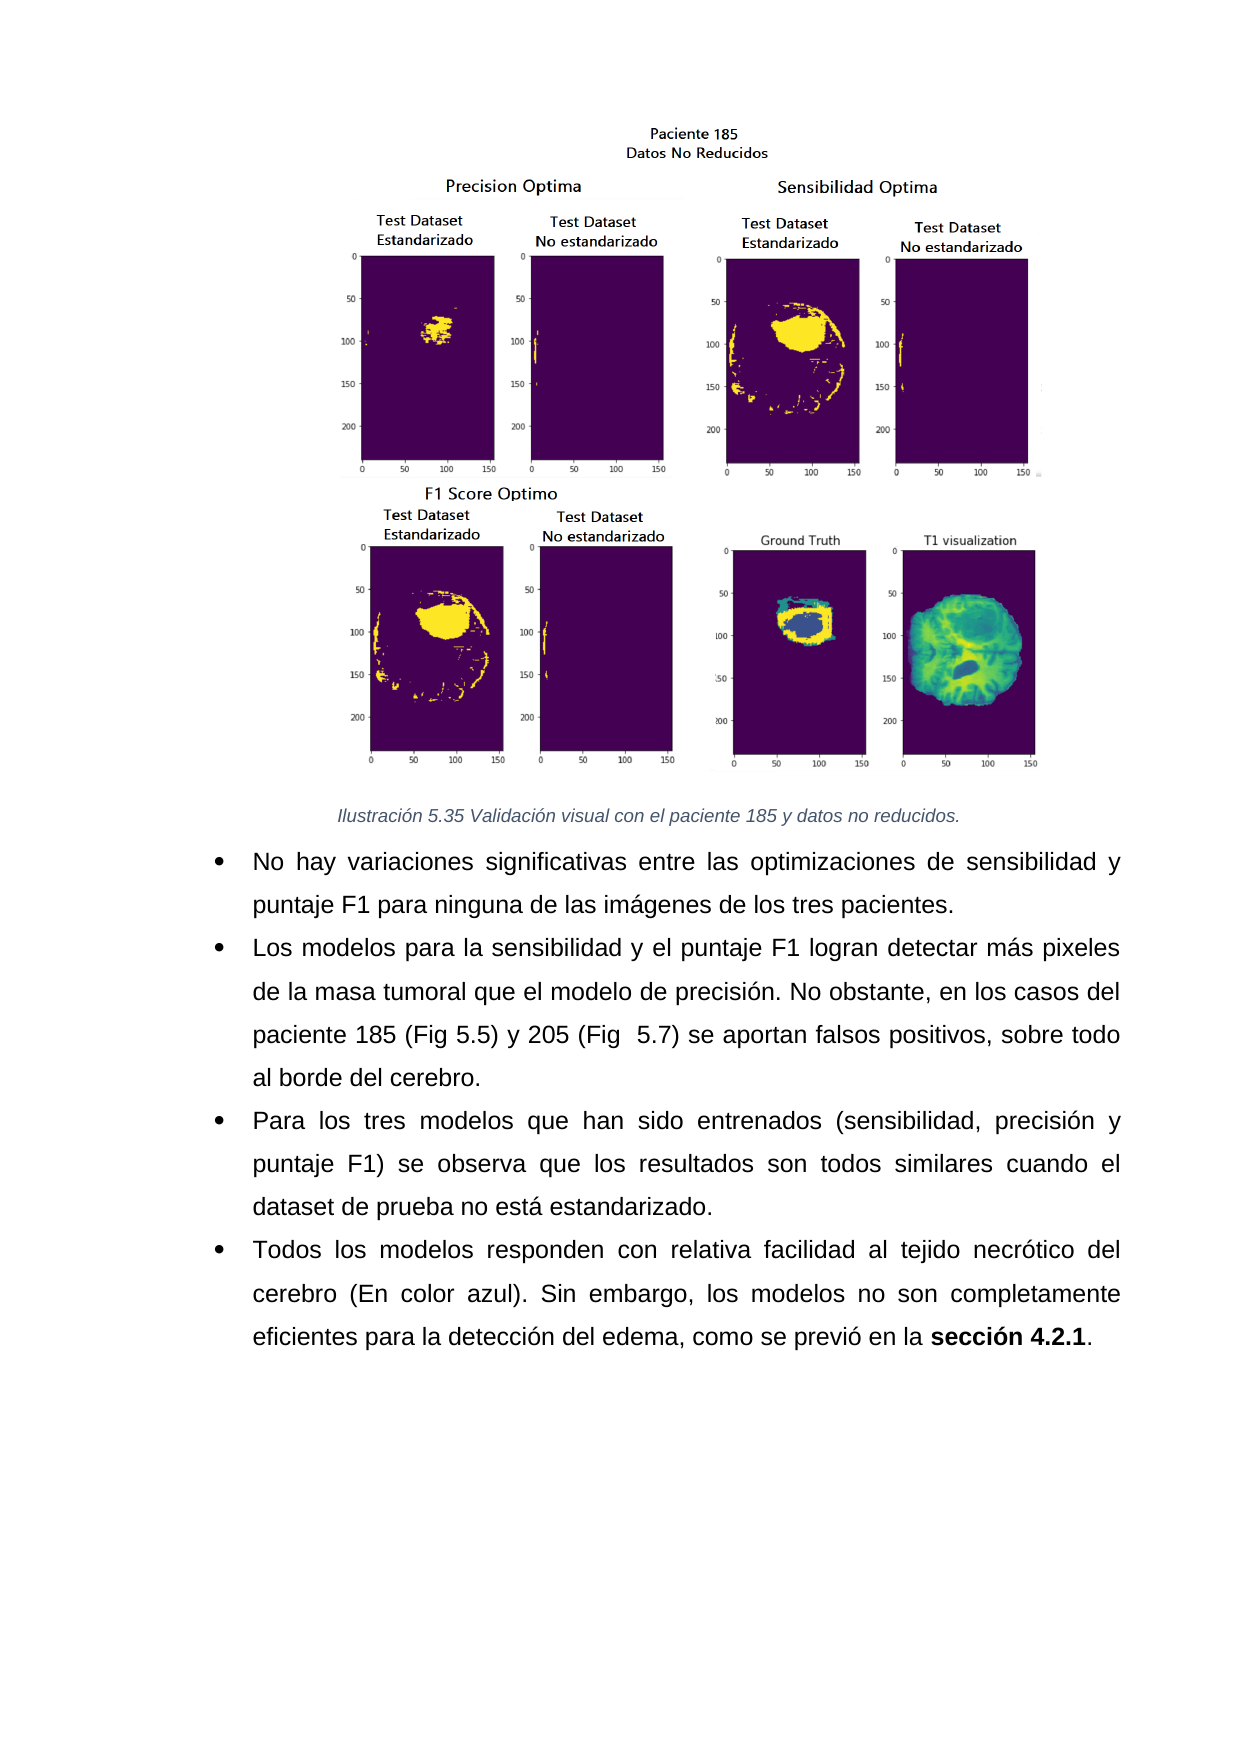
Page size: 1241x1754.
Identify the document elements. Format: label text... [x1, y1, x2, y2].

picture [332, 118, 1042, 778]
list Para los tres modelos que han sido entrenados (sensibilidad, precisión y puntaje F1) se observa que los resultados son todos similares cuando el dataset de prueba no está estandarizado. [215, 1106, 1122, 1221]
list No hay variaciones significativas entre las optimizaciones de sensibilidad y puntaje F1 para ninguna de las imágenes de los tres pacientes. [215, 847, 1122, 919]
list Todos los modelos responden con relativa facilidad al tejido necrótico del cerebro (En color azul). Sin embargo, los modelos no son completamente eficientes para la detección del edema, como se previó en la sección 4.2.1. [215, 1235, 1122, 1351]
list Los modelos para la sensibilidad y el puntaje F1 logran detectar más pixeles de la masa tumoral que el modelo de precisión. No obstante, en los casos del paciente 185 (Fig 5.5) y 205 (Fig 5.7) se aportan falsos positivos, sobre todo al borde del cerebro. [215, 933, 1122, 1092]
